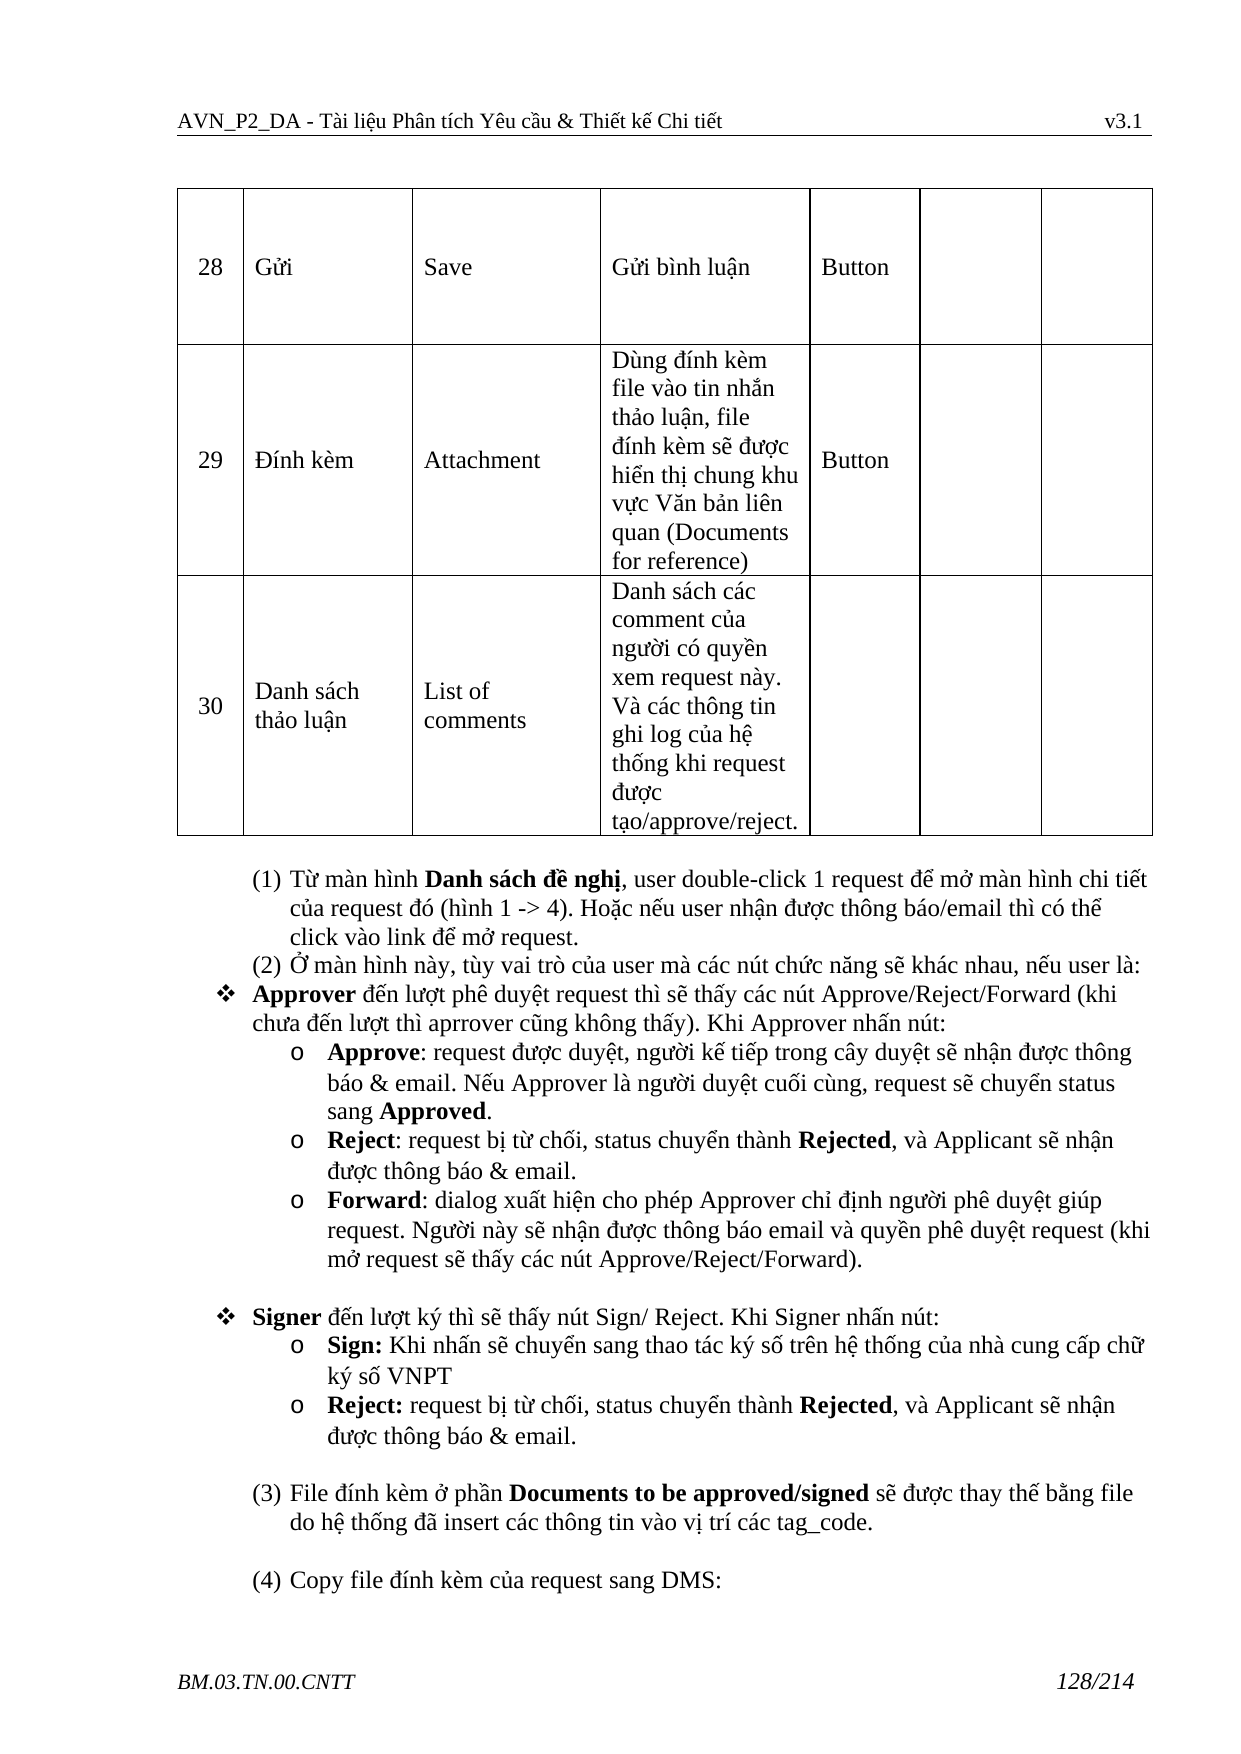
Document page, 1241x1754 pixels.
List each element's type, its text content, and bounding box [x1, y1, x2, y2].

list File đính kèm ở phần Documents to be approved/signed sẽ được thay thế bằng file do hệ thống đã insert các thông tin vào vị trí các tag_code. [252, 1478, 1152, 1536]
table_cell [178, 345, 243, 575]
list Từ màn hình Danh sách đề nghị, user double-click 1 request để mở màn hình chi tiết của request đó (hình 1 -> 4). Hoặc nếu user nhận được thông báo/email thì có thể click vào link để mở request. [252, 864, 1152, 951]
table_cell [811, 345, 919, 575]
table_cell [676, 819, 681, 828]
list Signer đến lượt ký thì sẽ thấy nút Sign/ Reject. Khi Signer nhấn nút: [214, 1302, 1152, 1331]
list Reject: request bị từ chối, status chuyển thành Rejected, và Applicant sẽ nhận được thông báo & email. [289, 1125, 1152, 1185]
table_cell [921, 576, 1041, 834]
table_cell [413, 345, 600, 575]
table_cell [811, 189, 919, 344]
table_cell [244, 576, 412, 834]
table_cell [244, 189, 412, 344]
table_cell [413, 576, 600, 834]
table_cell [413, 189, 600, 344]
list Forward: dialog xuất hiện cho phép Approver chỉ định người phê duyệt giúp request. Người này sẽ nhận được thông báo email và quyền phê duyệt request (khi mở request sẽ thấy các nút Approve/Reject/Forward). [289, 1185, 1152, 1273]
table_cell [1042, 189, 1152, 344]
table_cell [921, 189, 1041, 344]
list Sign: Khi nhấn sẽ chuyển sang thao tác ký số trên hệ thống của nhà cung cấp chữ ký số VNPT [289, 1331, 1152, 1390]
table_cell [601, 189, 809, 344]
list Ở màn hình này, tùy vai trò của user mà các nút chức năng sẽ khác nhau, nếu user là: [252, 951, 1152, 979]
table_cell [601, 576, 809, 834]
list Approver đến lượt phê duyệt request thì sẽ thấy các nút Approve/Reject/Forward (khi chưa đến lượt thì aprrover cũng không thấy). Khi Approver nhấn nút: [214, 979, 1152, 1037]
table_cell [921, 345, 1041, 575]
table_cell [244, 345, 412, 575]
list Approve: request được duyệt, người kế tiếp trong cây duyệt sẽ nhận được thông báo & email. Nếu Approver là người duyệt cuối cùng, request sẽ chuyển status sang Approved. [289, 1037, 1152, 1125]
list Reject: request bị từ chối, status chuyển thành Rejected, và Applicant sẽ nhận được thông báo & email. [289, 1390, 1152, 1450]
list Copy file đính kèm của request sang DMS: [252, 1565, 1152, 1593]
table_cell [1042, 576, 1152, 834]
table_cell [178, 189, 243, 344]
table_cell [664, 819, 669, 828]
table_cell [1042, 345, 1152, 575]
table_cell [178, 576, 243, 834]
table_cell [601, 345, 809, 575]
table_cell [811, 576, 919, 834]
